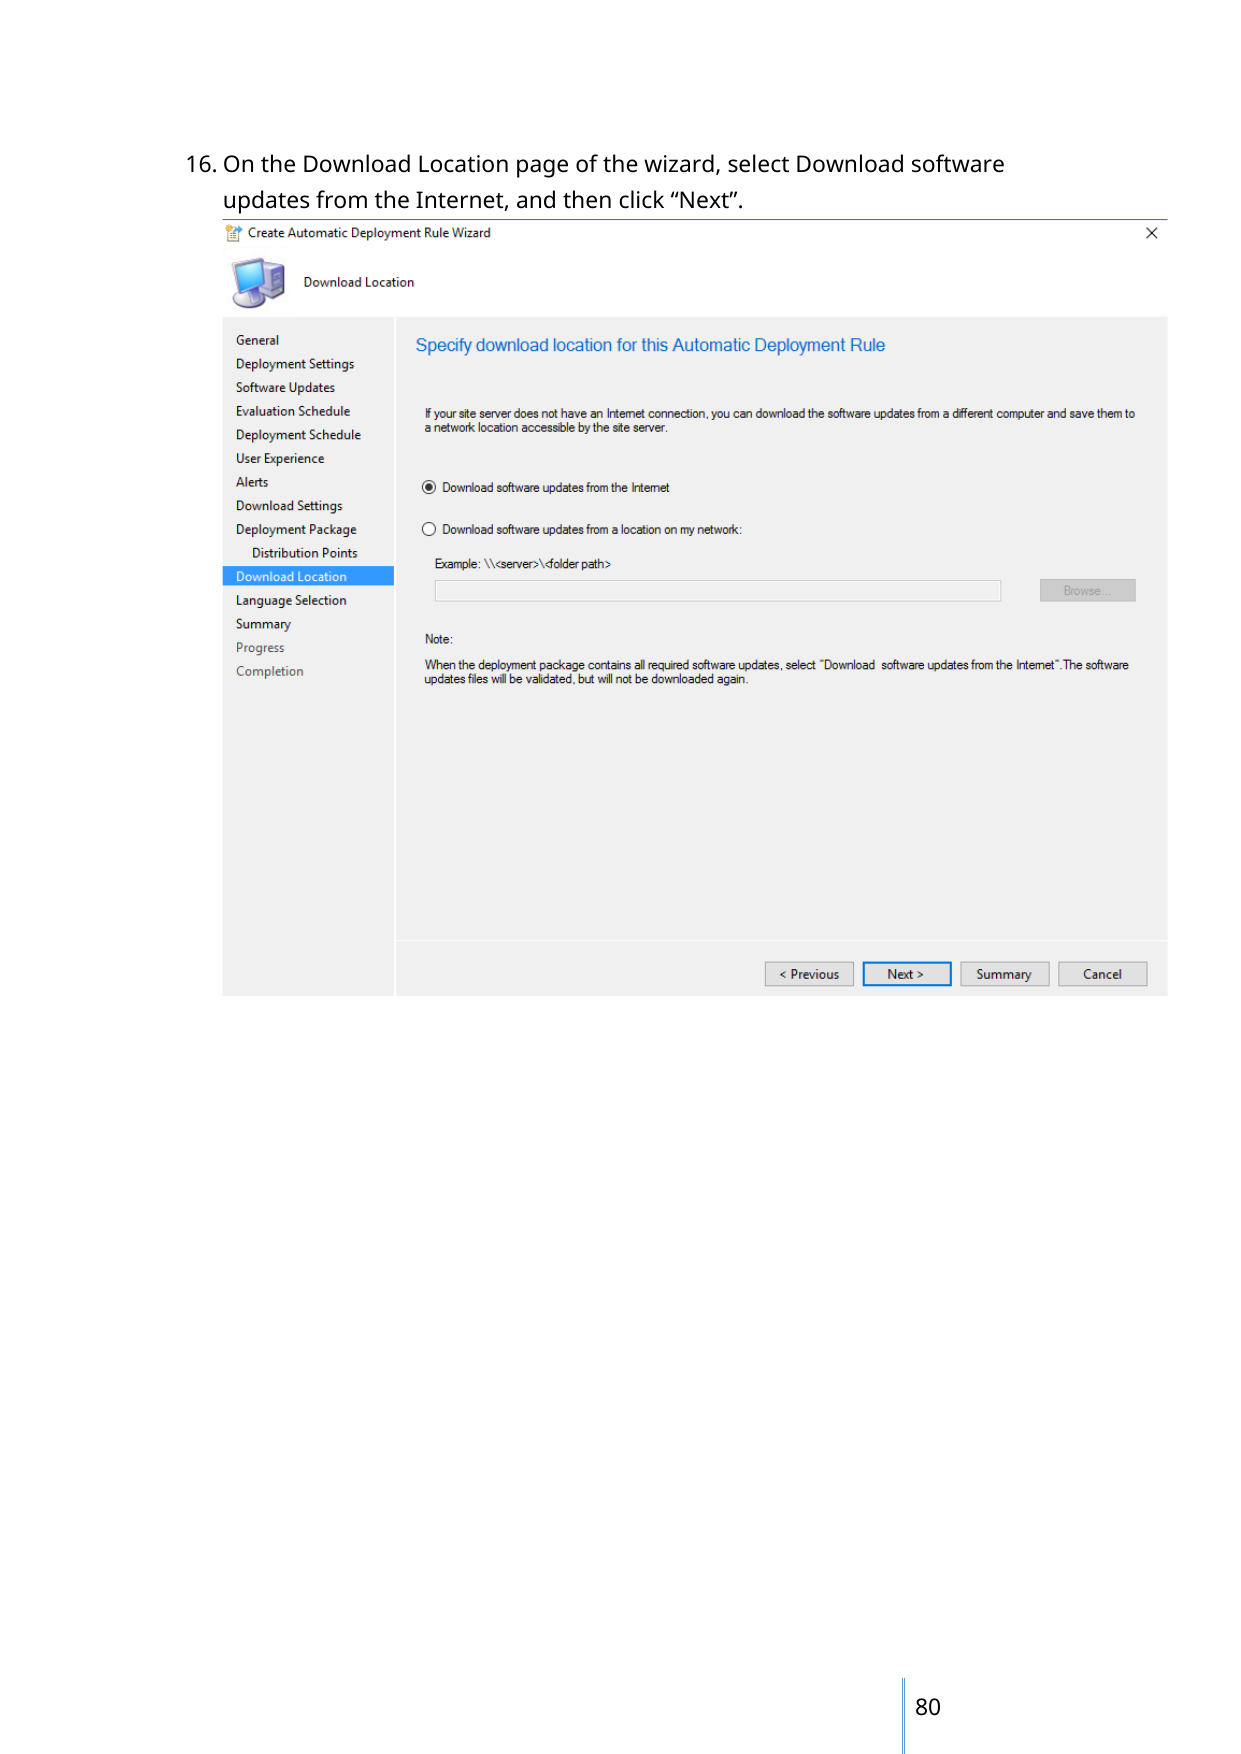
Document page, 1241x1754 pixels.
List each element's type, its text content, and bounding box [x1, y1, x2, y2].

picture [222, 219, 1168, 996]
